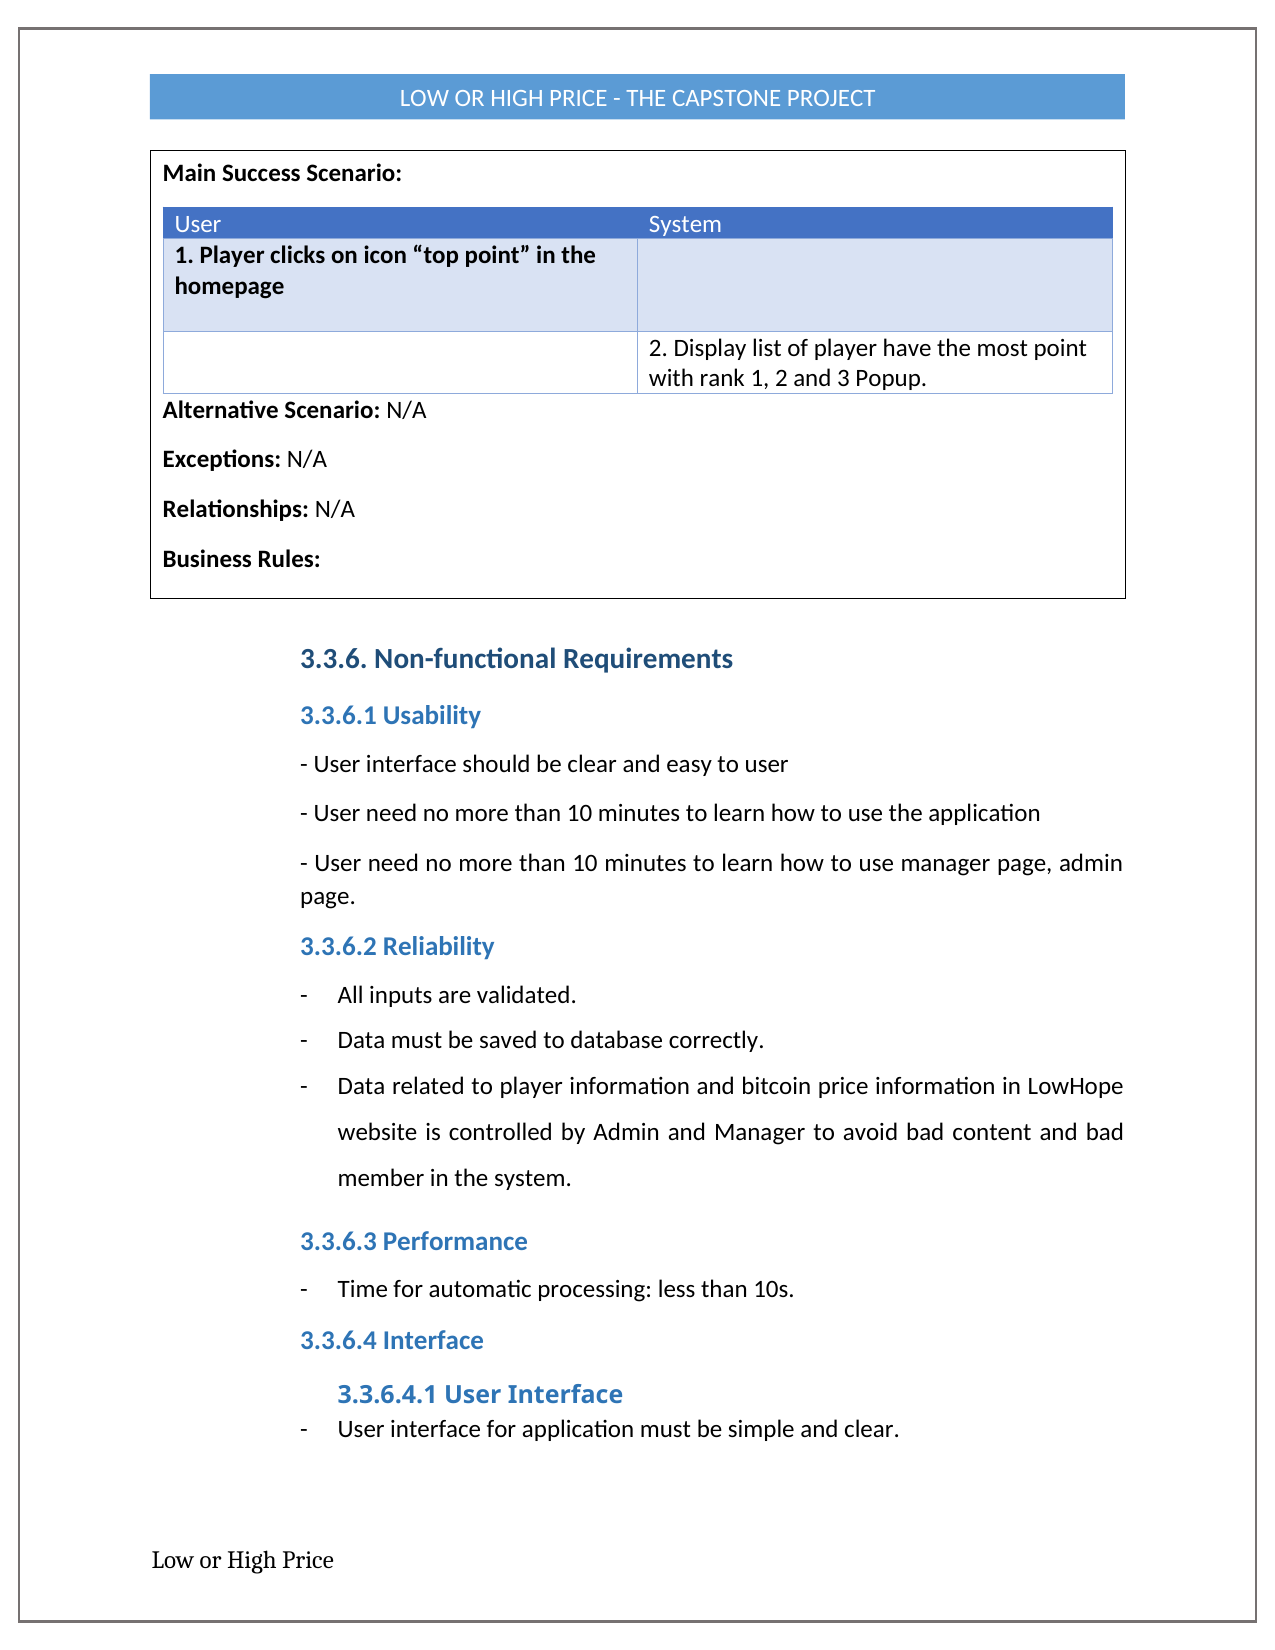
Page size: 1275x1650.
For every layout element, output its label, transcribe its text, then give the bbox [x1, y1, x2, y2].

subtitle 3.3.6.4 Interface [225, 1323, 1125, 1356]
subtitle 3.3.6. Non-functional Requirements [225, 641, 1125, 676]
text - User need no more than 10 minutes to learn how to use manager page, admin page. [300, 847, 1125, 910]
subtitle 3.3.6.1 Usability [225, 698, 1125, 731]
subtitle 3.3.6.4.1 User Interface [262, 1377, 1125, 1411]
subtitle 3.3.6.3 Performance [225, 1224, 1125, 1257]
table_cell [151, 151, 1125, 598]
text - User interface should be clear and easy to user [300, 748, 1125, 778]
list Data must be saved to database correctly. [300, 1024, 1125, 1055]
list All inputs are validated. [300, 979, 1125, 1009]
list Time for automatic processing: less than 10s. [300, 1274, 1125, 1304]
text - User need no more than 10 minutes to learn how to use the application [300, 797, 1125, 828]
list User interface for application must be simple and clear. [300, 1414, 1125, 1444]
subtitle 3.3.6.2 Reliability [225, 929, 1125, 962]
list Data related to player information and bitcoin price information in LowHope website is controlled by Admin and Manager to avoid bad content and bad member in the system. [300, 1070, 1125, 1192]
